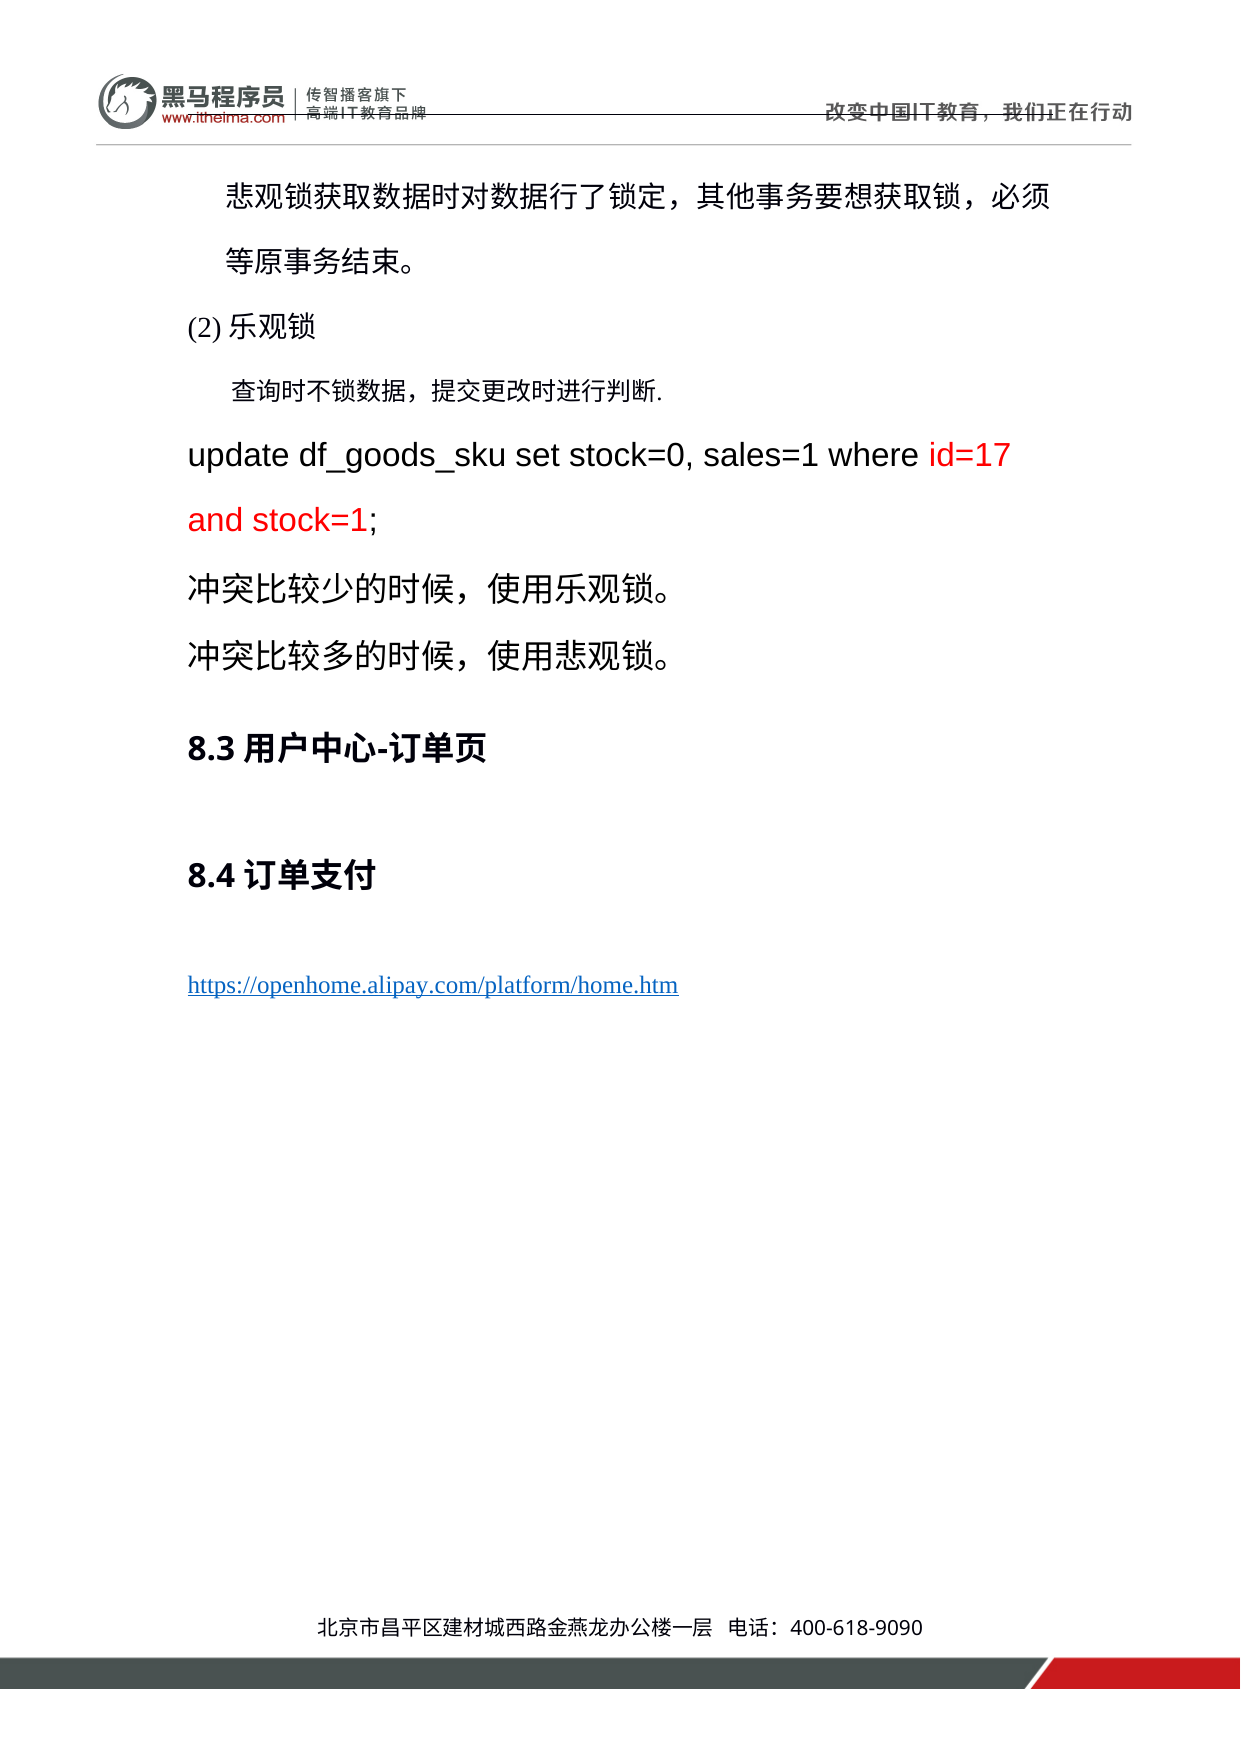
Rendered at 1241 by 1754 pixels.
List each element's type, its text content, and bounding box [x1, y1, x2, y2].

picture [0, 1599, 1241, 1689]
text update df_goods_sku set stock=0, sales=1 where id=17 and stock=1; [187, 422, 1053, 552]
subtitle 8.3 用户中心-订单页 [187, 713, 1053, 778]
text 冲突比较少的时候，使用乐观锁。 [187, 554, 1053, 619]
text 冲突比较多的时候，使用悲观锁。 [187, 621, 1053, 686]
subtitle 8.4 订单支付 [187, 841, 1053, 906]
list 悲观锁获取数据时对数据行了锁定，其他事务要想获取锁，必须等原事务结束。 [225, 162, 1053, 292]
text 查询时不锁数据，提交更改时进行判断. [187, 357, 1053, 422]
text (2) 乐观锁 [187, 292, 1053, 357]
picture [0, 3, 1234, 153]
text https://openhome.alipay.com/platform/home.htm [187, 968, 1053, 1001]
